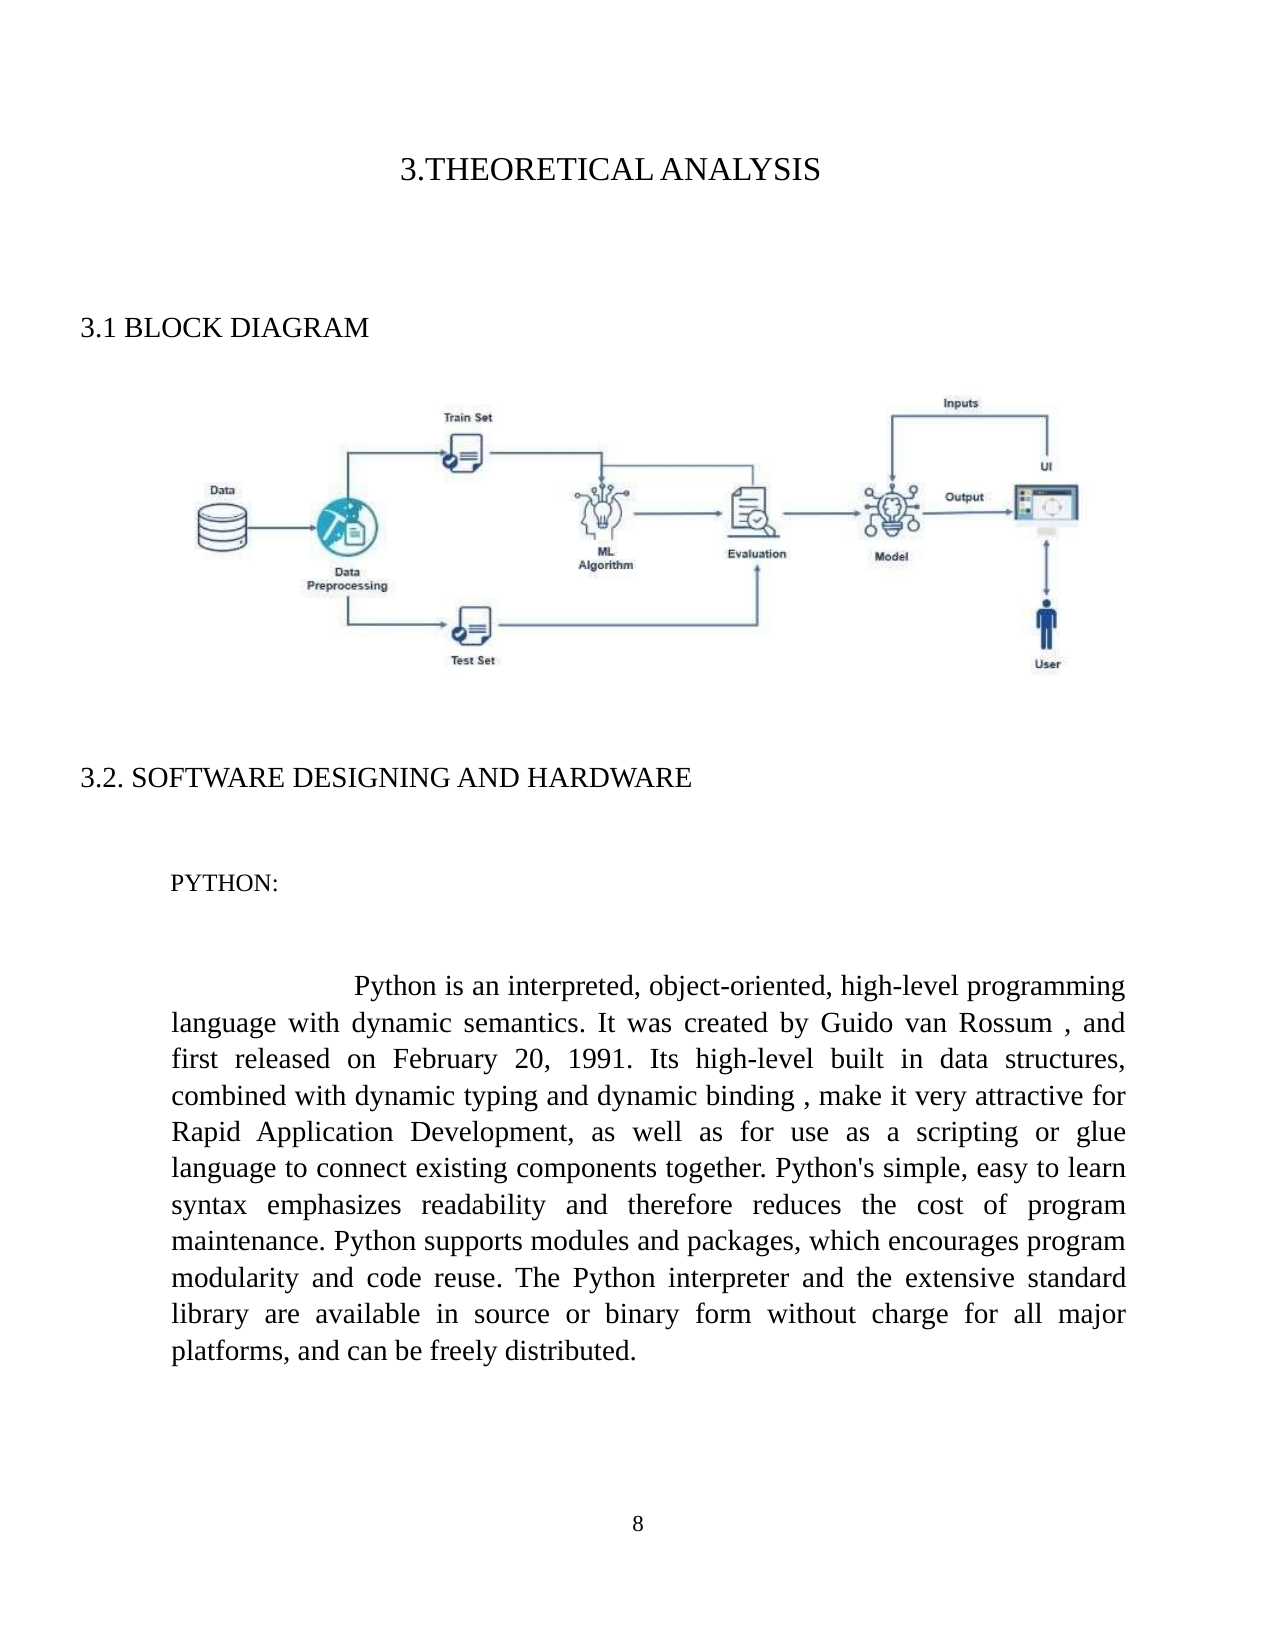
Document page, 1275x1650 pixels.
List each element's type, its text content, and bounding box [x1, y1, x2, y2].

text Python is an interpreted, object-oriented, high-level programming language with dynamic semantics. It was created by Guido van Rossum , and first released on February 20, 1991. Its high-level built in data structures, combined with dynamic typing and dynamic binding , make it very attractive for Rapid Application Development, as well as for use as a scripting or glue language to connect existing components together. Python's simple, easy to learn syntax emphasizes readability and therefore reduces the cost of program maintenance. Python supports modules and packages, which encourages program modularity and code reuse. The Python interpreter and the extensive standard library are available in source or binary form without charge for all major platforms, and can be freely distributed. [170, 968, 1127, 1366]
text 3.1 BLOCK DIAGRAM [80, 310, 1209, 344]
picture [157, 347, 1129, 749]
text 3.2. SOFTWARE DESIGNING AND HARDWARE [80, 760, 1209, 794]
text PYTHON: [170, 868, 1244, 897]
subtitle 3.THEORETICAL ANALYSIS [148, 149, 1244, 188]
